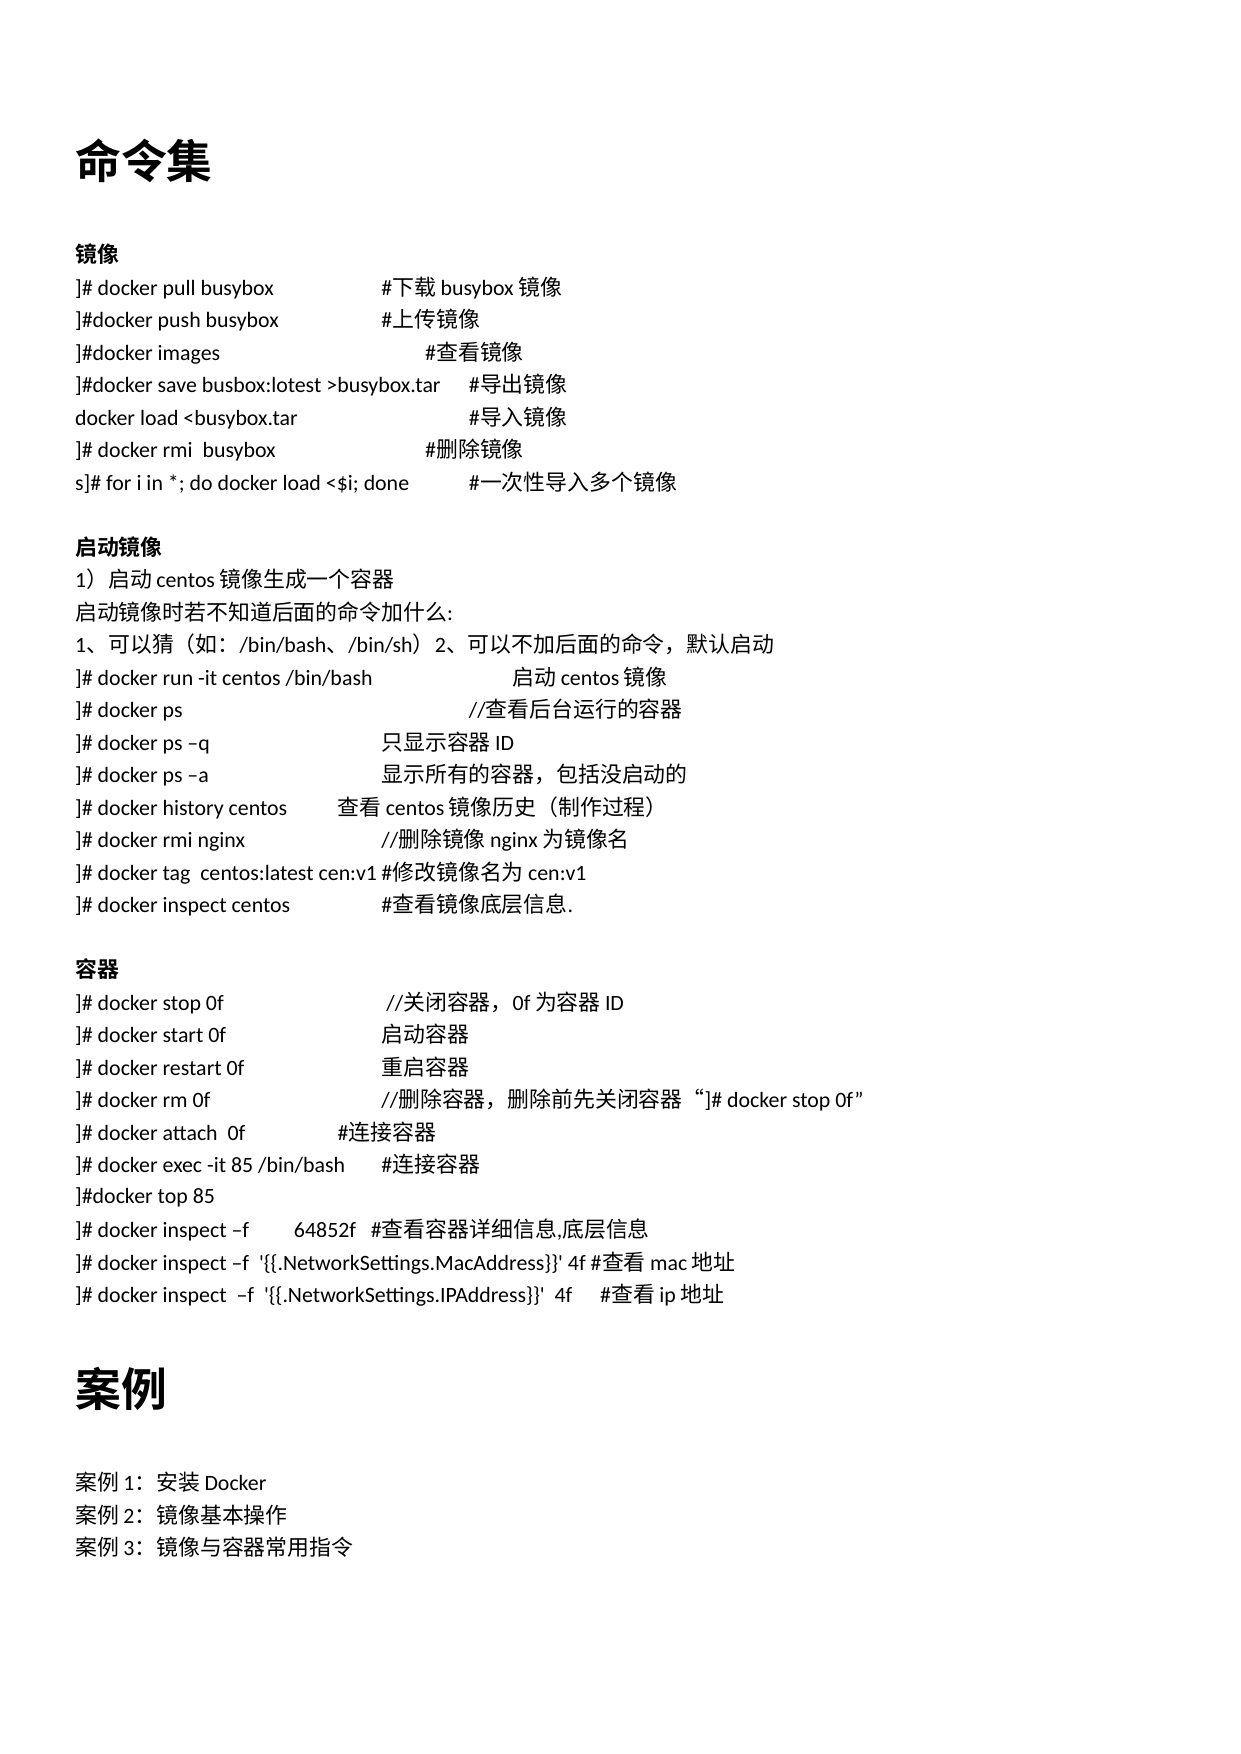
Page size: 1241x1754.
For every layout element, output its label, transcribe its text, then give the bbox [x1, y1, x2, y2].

text 案例1：安装Docker [75, 1465, 1165, 1497]
text 镜像 [75, 237, 1165, 269]
text ]# docker history centos 查看centos镜像历史（制作过程） [75, 789, 1165, 822]
text ]# docker exec -it 85 /bin/bash #连接容器 [75, 1147, 1165, 1179]
text ]#docker images #查看镜像 [75, 334, 1165, 367]
text 启动镜像 [75, 529, 1165, 562]
text ]# docker restart 0f 重启容器 [75, 1049, 1165, 1082]
text ]# docker ps –a 显示所有的容器，包括没启动的 [75, 757, 1165, 789]
text ]# docker stop 0f //关闭容器，0f为容器ID [75, 984, 1165, 1017]
text ]# docker inspect centos #查看镜像底层信息. [75, 887, 1165, 919]
text ]# docker tag centos:latest cen:v1 #修改镜像名为cen:v1 [75, 854, 1165, 887]
text ]# docker rmi busybox #删除镜像 [75, 432, 1165, 464]
text 启动镜像时若不知道后面的命令加什么: [75, 594, 1165, 627]
text 案例2：镜像基本操作 [75, 1497, 1165, 1530]
text 案例3：镜像与容器常用指令 [75, 1530, 1165, 1562]
text ]#docker push busybox #上传镜像 [75, 302, 1165, 334]
text ]# docker rm 0f //删除容器，删除前先关闭容器“]# docker stop 0f” [75, 1082, 1165, 1114]
text 1）启动centos镜像生成一个容器 [75, 562, 1165, 594]
text ]# docker pull busybox #下载busybox镜像 [75, 269, 1165, 302]
text ]# docker start 0f 启动容器 [75, 1017, 1165, 1049]
subtitle 案例 [75, 1338, 1165, 1436]
text ]# docker inspect –f '{{.NetworkSettings.IPAddress}}' 4f #查看ip地址 [75, 1277, 1165, 1309]
text ]# docker ps –q 只显示容器ID [75, 724, 1165, 757]
text 1、可以猜（如：/bin/bash、/bin/sh）2、可以不加后面的命令，默认启动 [75, 627, 1165, 659]
text ]# docker run -it centos /bin/bash 启动centos镜像 [75, 659, 1165, 692]
text ]#docker save busbox:lotest >busybox.tar #导出镜像 [75, 367, 1165, 399]
text docker load <busybox.tar #导入镜像 [75, 399, 1165, 432]
text ]# docker inspect –f '{{.NetworkSettings.MacAddress}}' 4f #查看mac地址 [75, 1244, 1165, 1277]
text ]#docker top 85 [75, 1179, 1165, 1212]
text ]# docker rmi nginx //删除镜像nginx为镜像名 [75, 822, 1165, 854]
text ]# docker attach 0f #连接容器 [75, 1114, 1165, 1147]
subtitle 命令集 [75, 110, 1165, 207]
text ]# docker inspect –f 64852f #查看容器详细信息,底层信息 [75, 1212, 1165, 1244]
text s]# for i in *; do docker load <$i; done #一次性导入多个镜像 [75, 464, 1165, 497]
text 容器 [75, 952, 1165, 984]
text ]# docker ps //查看后台运行的容器 [75, 692, 1165, 724]
